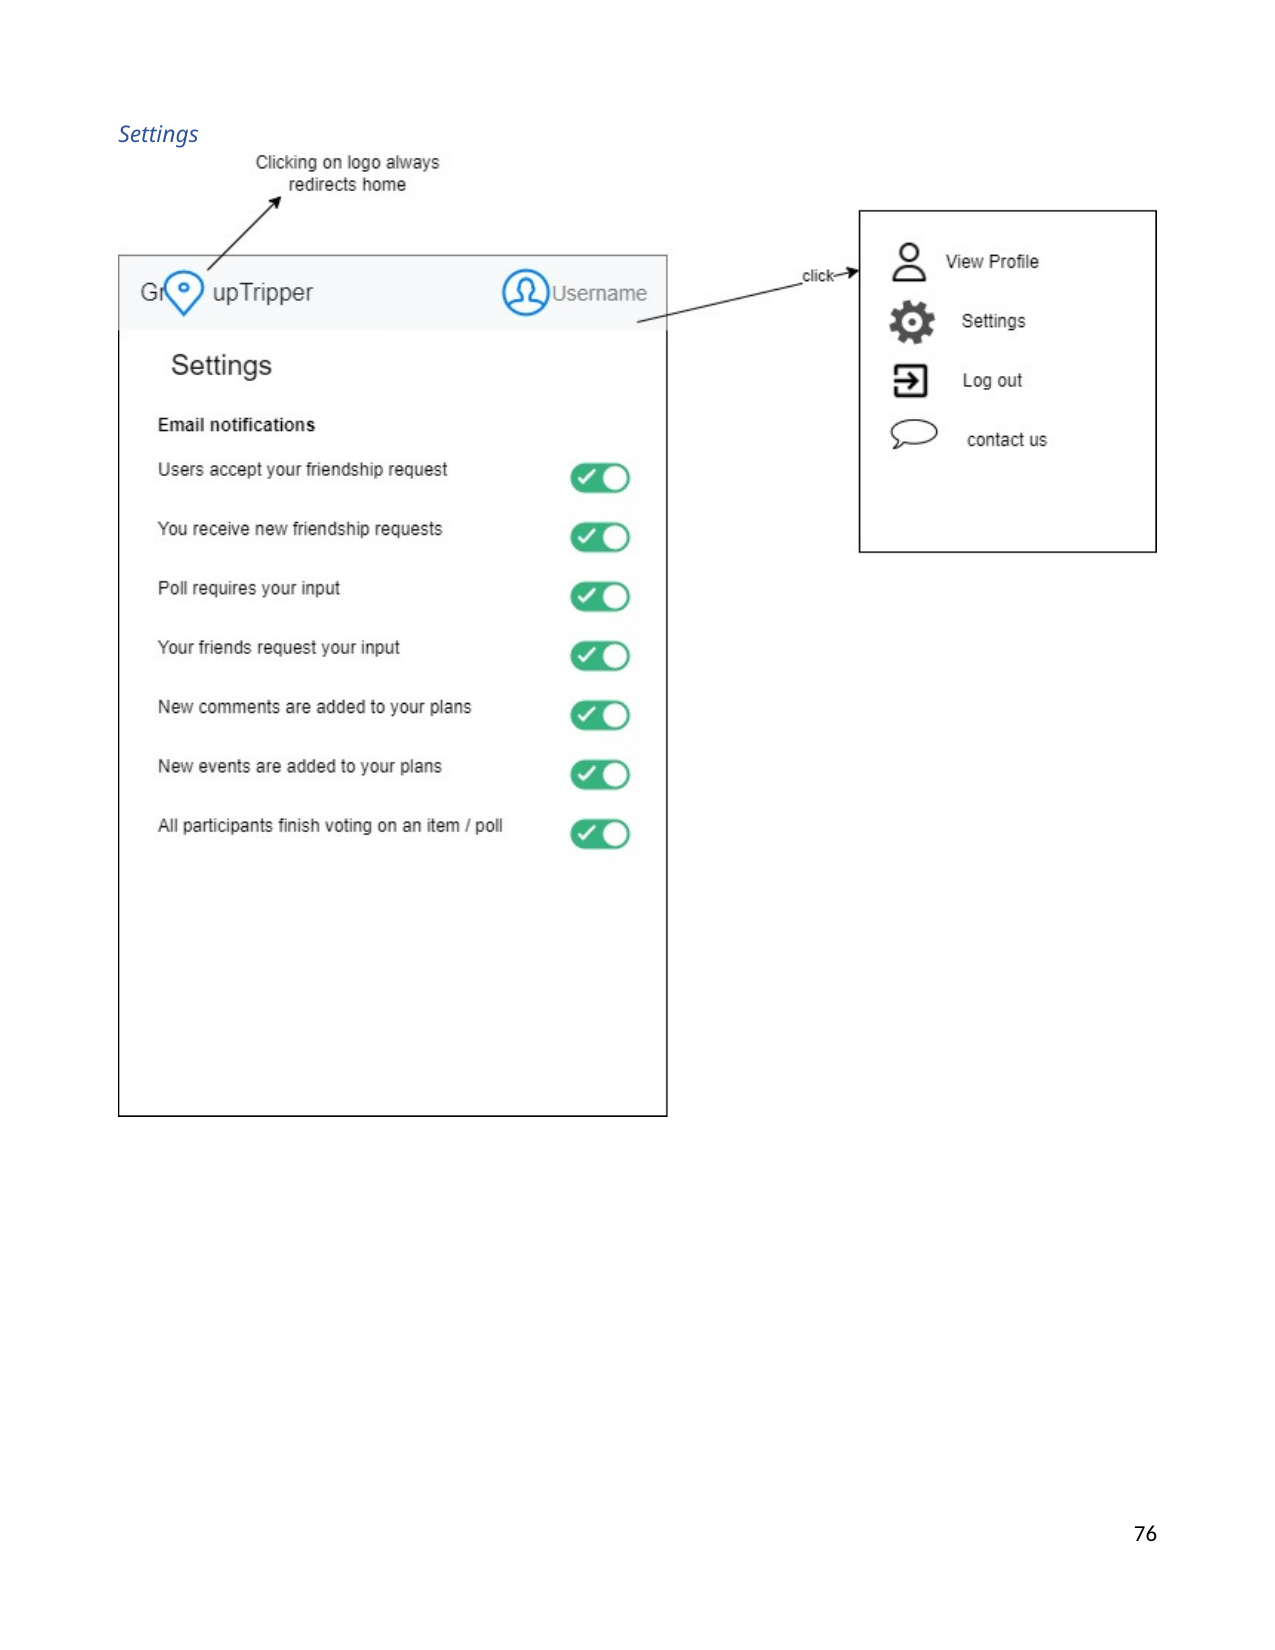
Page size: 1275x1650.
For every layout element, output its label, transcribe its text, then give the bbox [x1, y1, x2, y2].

subtitle Settings [118, 118, 1157, 149]
picture [118, 151, 1157, 1117]
